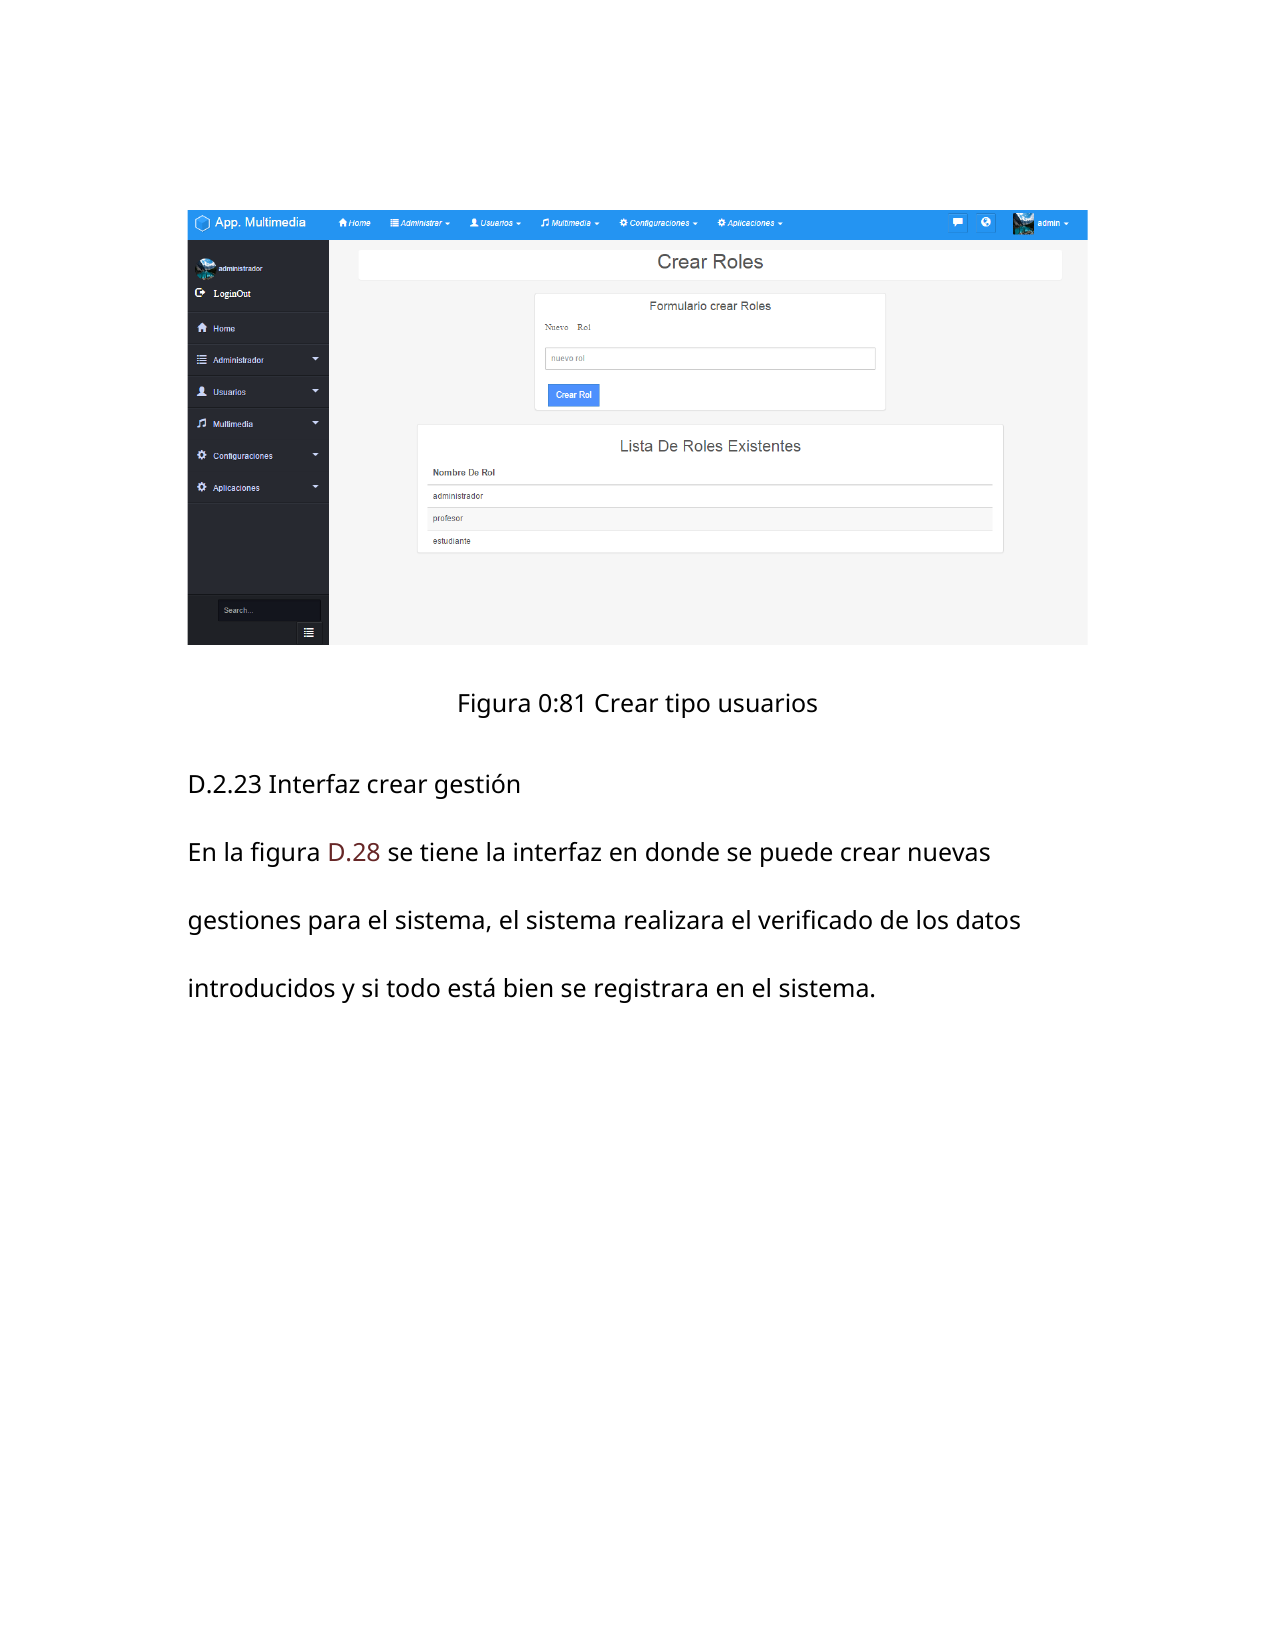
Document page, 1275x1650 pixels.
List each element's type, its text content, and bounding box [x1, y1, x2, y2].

text D.2.23 Interfaz crear gestión [187, 766, 1087, 800]
text En la figura D.28 se tiene la interfaz en donde se puede crear nuevas gestiones para el sistema, el sistema realizara el verificado de los datos introducidos y si todo está bien se registrara en el sistema. [187, 834, 1087, 1005]
